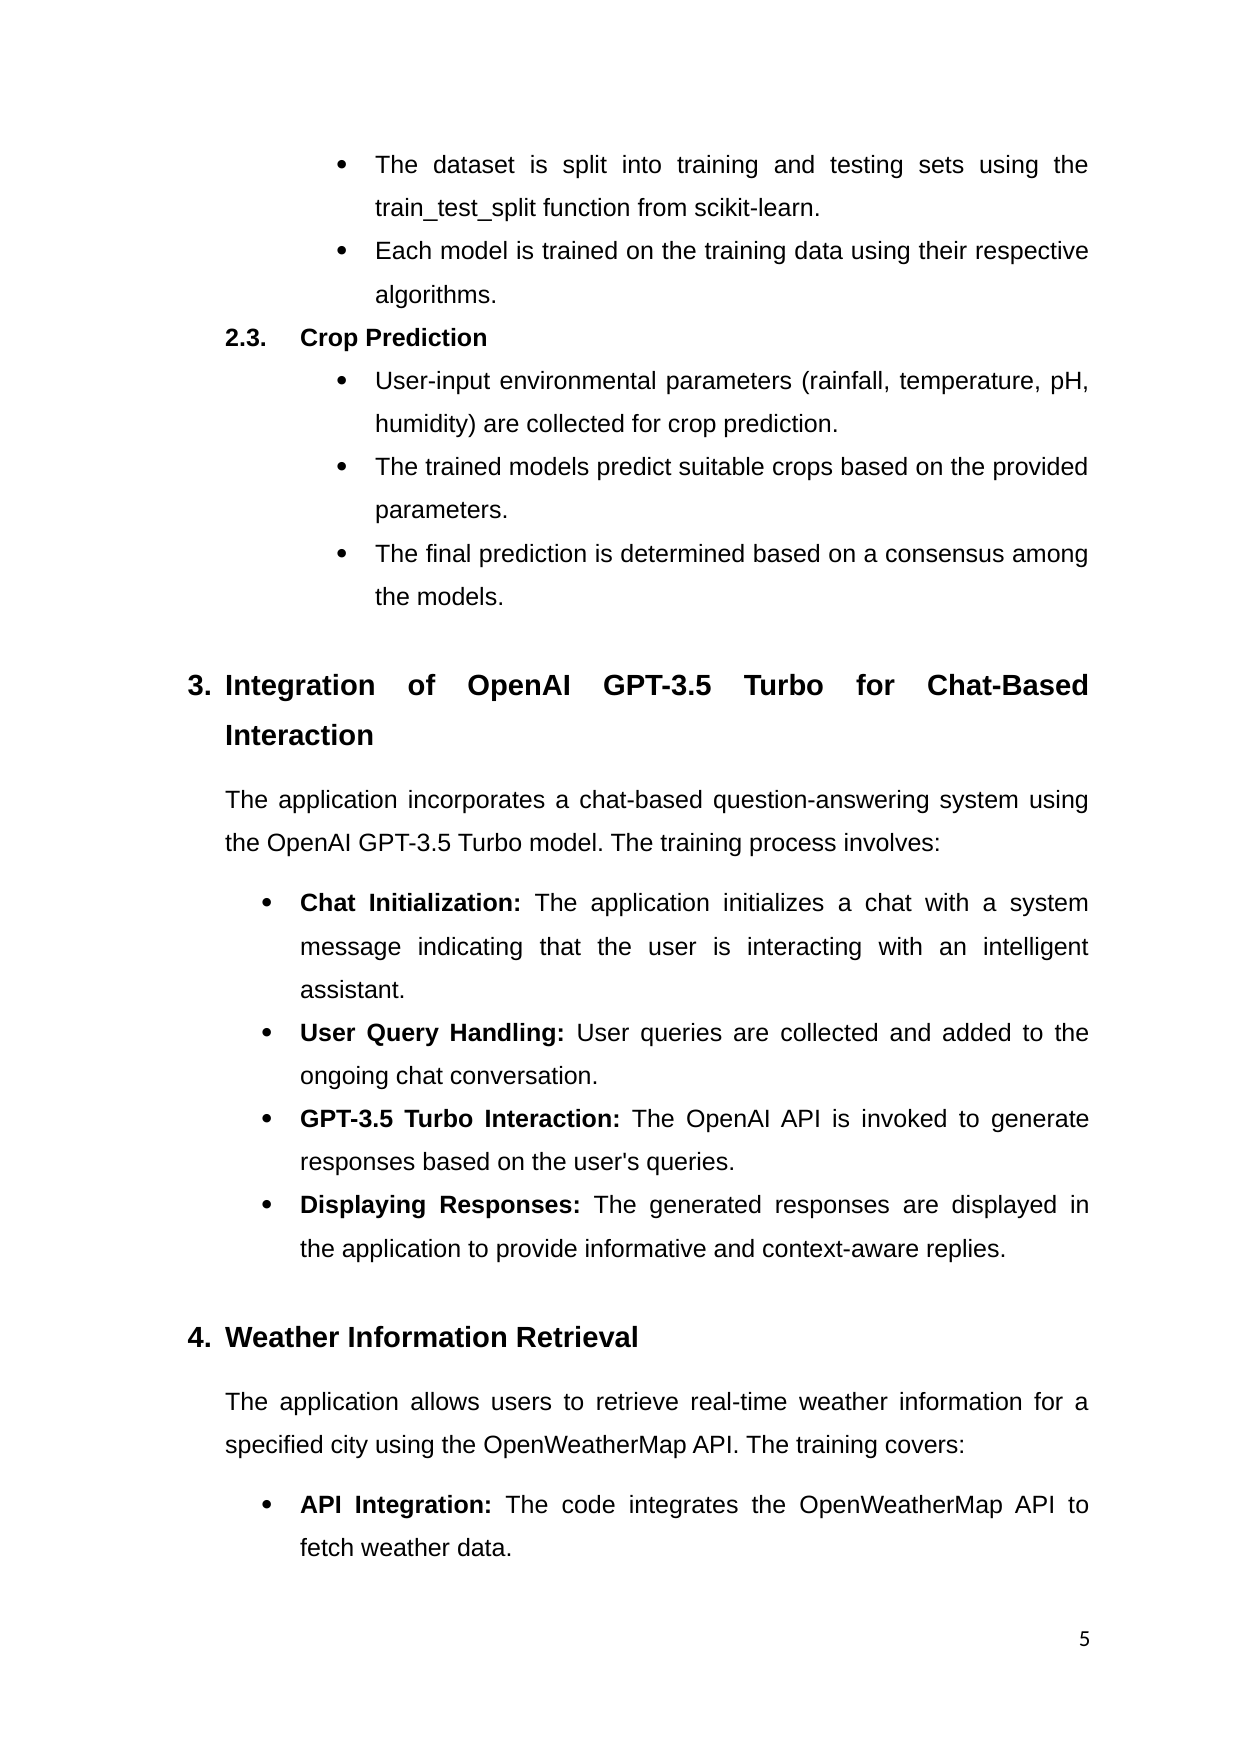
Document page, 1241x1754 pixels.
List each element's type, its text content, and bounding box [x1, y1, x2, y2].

text The application allows users to retrieve real-time weather information for a specified city using the OpenWeatherMap API. The training covers: [225, 1387, 1090, 1459]
list Weather Information Retrieval [187, 1320, 1090, 1353]
list Integration of OpenAI GPT-3.5 Turbo for Chat-Based Interaction [187, 668, 1090, 752]
list Each model is trained on the training data using their respective algorithms. [337, 236, 1090, 308]
list Crop Prediction [225, 323, 1090, 351]
list API Integration: The code integrates the OpenWeatherMap API to fetch weather data. [262, 1490, 1090, 1562]
list The trained models predict suitable crops based on the provided parameters. [337, 452, 1090, 524]
list User Query Handling: User queries are collected and added to the ongoing chat conversation. [262, 1018, 1090, 1090]
list The final prediction is determined based on a consensus among the models. [337, 538, 1090, 611]
list User-input environmental parameters (rainfall, temperature, pH, humidity) are collected for crop prediction. [337, 366, 1090, 438]
list GPT-3.5 Turbo Interaction: The OpenAI API is invoked to generate responses based on the user's queries. [262, 1104, 1090, 1176]
list Chat Initialization: The application initializes a chat with a system message indicating that the user is interacting with an intelligent assistant. [262, 888, 1090, 1003]
list The dataset is split into training and testing sets using the train_test_split function from scikit-learn. [337, 150, 1090, 222]
list Displaying Responses: The generated responses are displayed in the application to provide informative and context-aware replies. [262, 1190, 1090, 1262]
text The application incorporates a chat-based question-answering system using the OpenAI GPT-3.5 Turbo model. The training process involves: [225, 785, 1090, 857]
